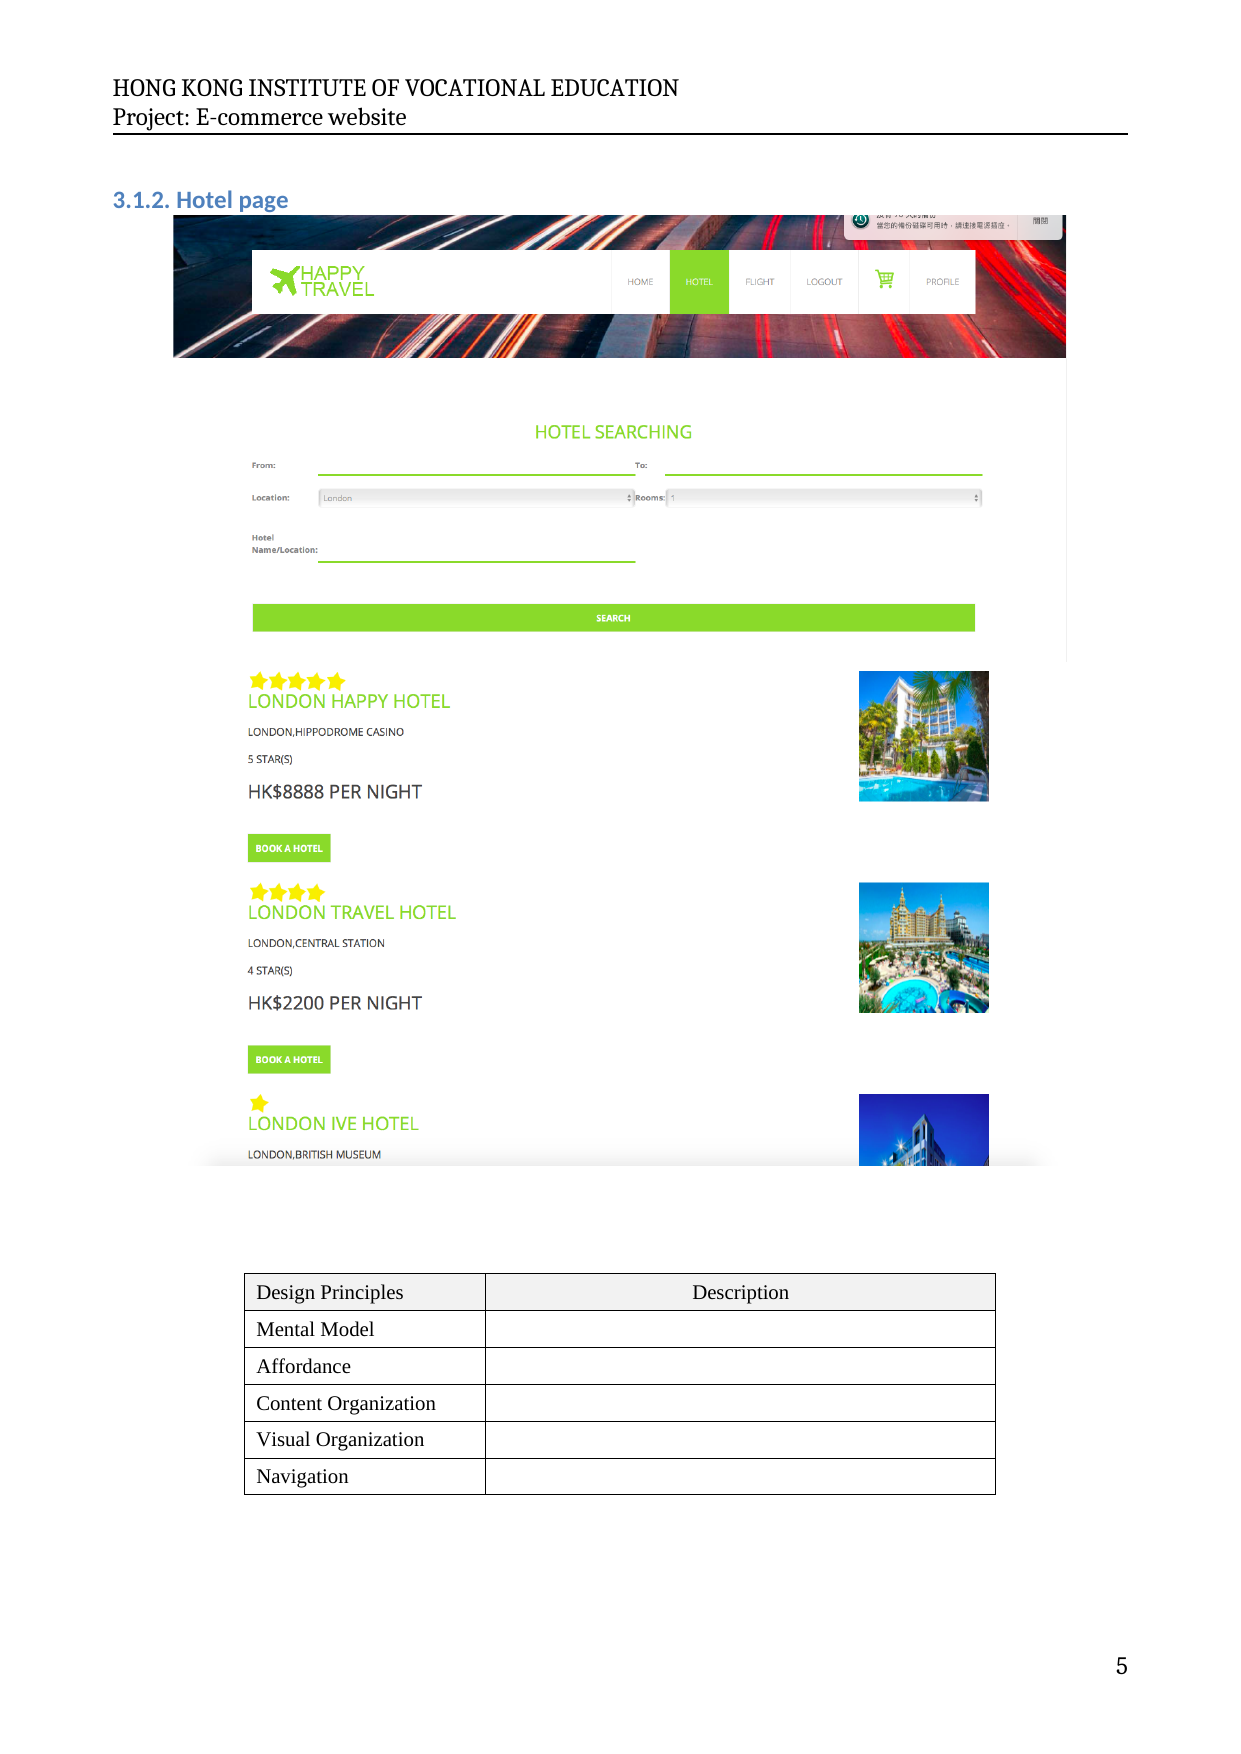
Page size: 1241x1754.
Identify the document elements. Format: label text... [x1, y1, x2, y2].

table_header Design Principles [245, 1274, 485, 1310]
table_cell Mental Model [245, 1311, 485, 1347]
picture [160, 215, 1080, 1166]
table_cell Affordance [245, 1348, 485, 1384]
table_cell Visual Organization [245, 1422, 485, 1457]
table_header Description [486, 1274, 995, 1310]
subtitle 3.1.2. Hotel page [112, 184, 1128, 215]
table_cell [486, 1348, 995, 1384]
table_cell Content Organization [245, 1385, 485, 1421]
table_cell [486, 1311, 995, 1347]
table_cell [486, 1385, 995, 1421]
table_cell [486, 1422, 995, 1457]
table_cell [486, 1459, 995, 1494]
table_cell Navigation [245, 1459, 485, 1494]
